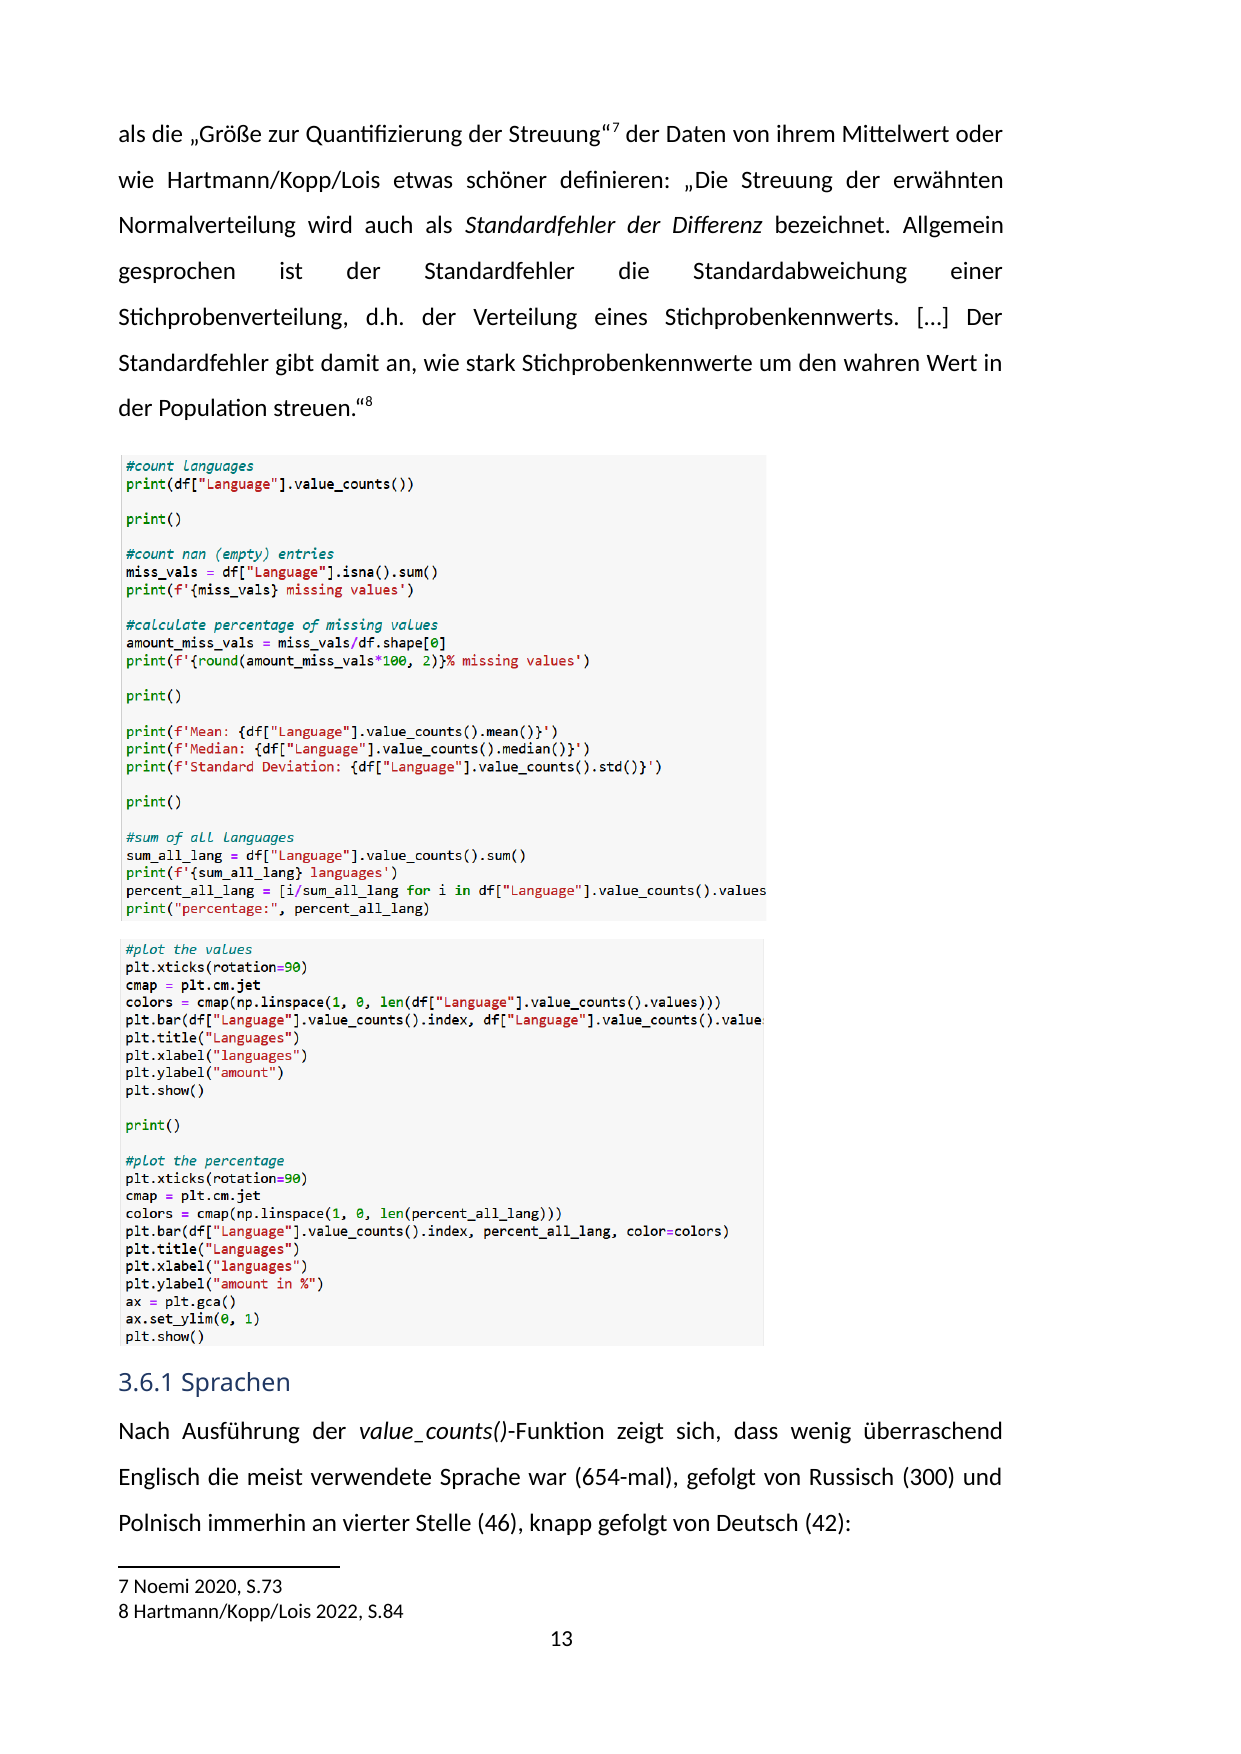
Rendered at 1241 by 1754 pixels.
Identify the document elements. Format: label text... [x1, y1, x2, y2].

picture [118, 455, 767, 921]
subtitle 3.6.1 Sprachen [118, 1364, 1004, 1398]
text Nach Ausführung der value_counts()-Funktion zeigt sich, dass wenig überraschend Englisch die meist verwendete Sprache war (654-mal), gefolgt von Russisch (300) und Polnisch immerhin an vierter Stelle (46), knapp gefolgt von Deutsch (42): [118, 1416, 1004, 1537]
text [118, 118, 1004, 423]
picture [118, 939, 764, 1346]
